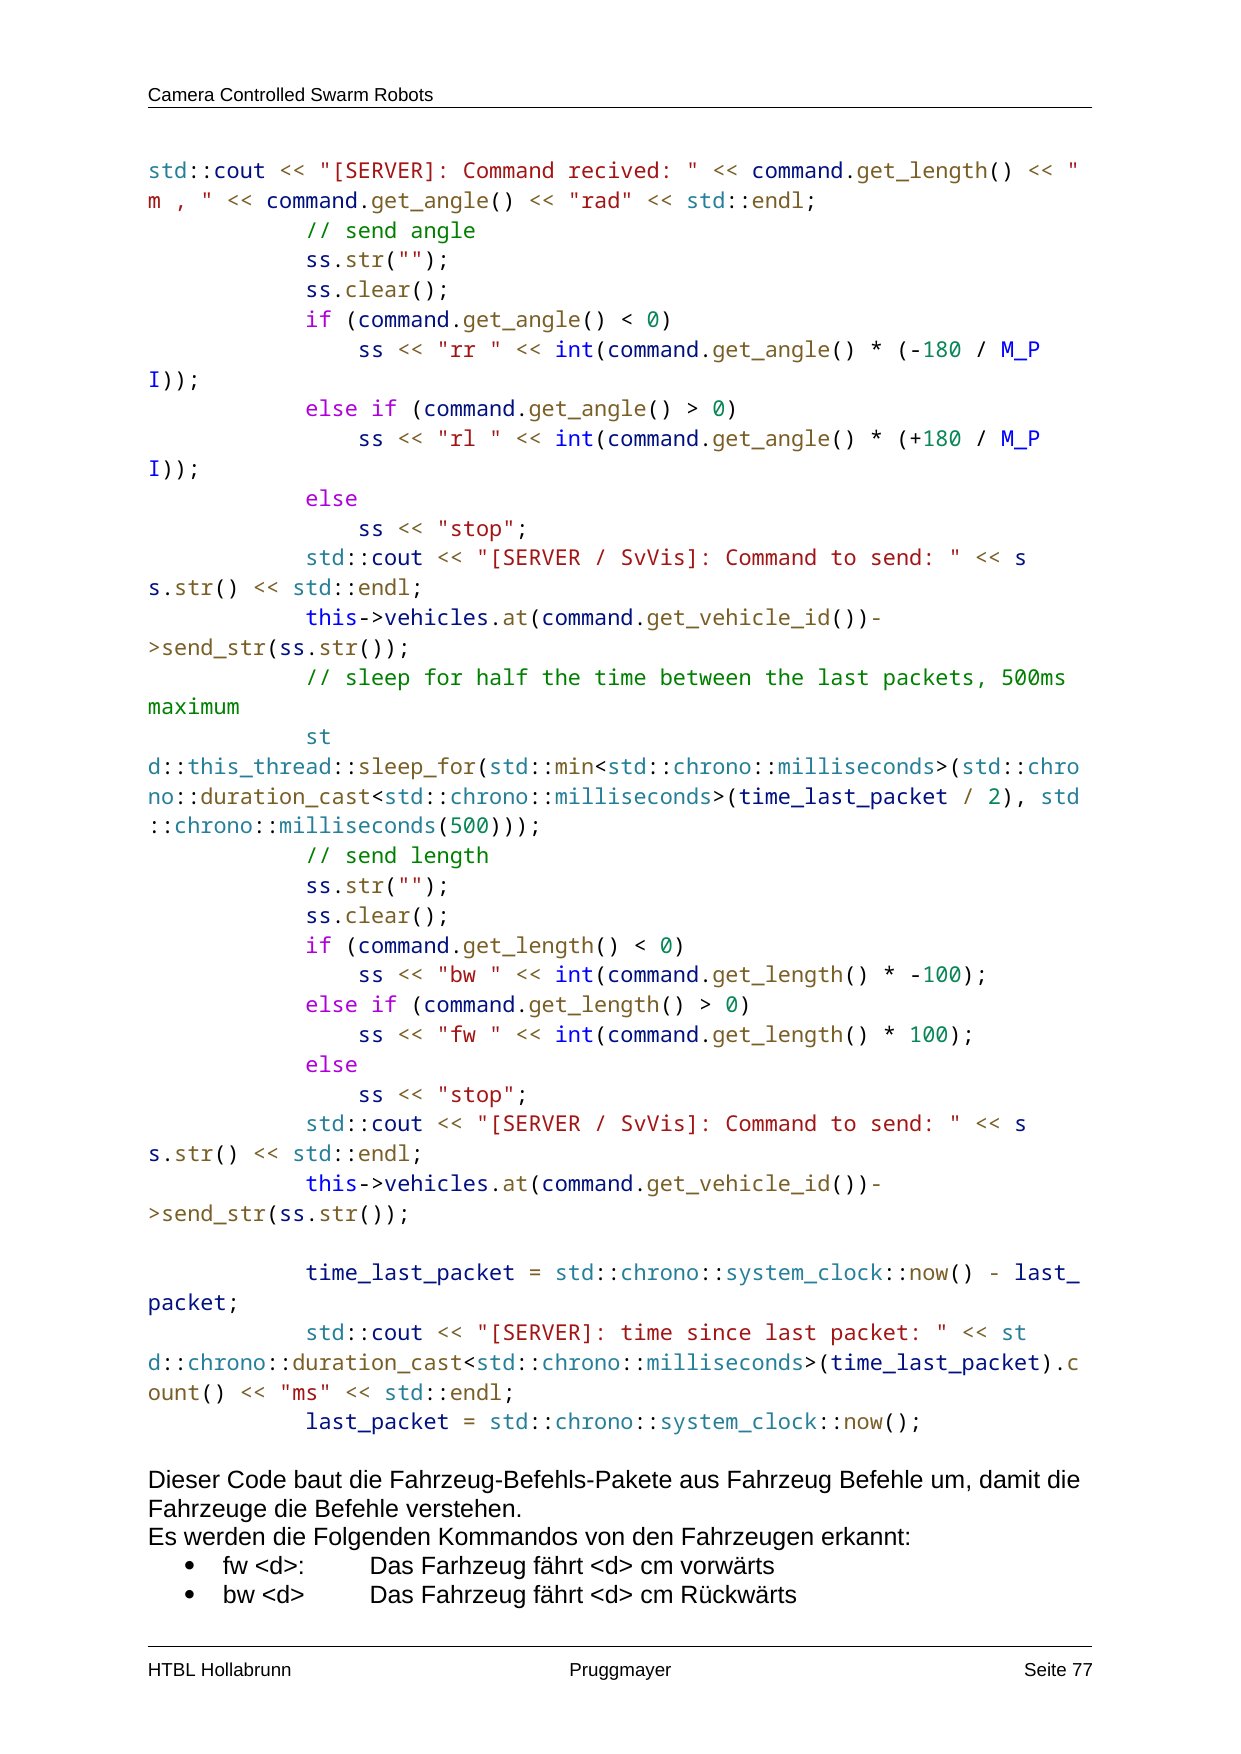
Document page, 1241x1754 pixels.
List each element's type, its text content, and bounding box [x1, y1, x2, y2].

text ss << "rl " << int(command.get_angle() * (+180 / M_PI)); [148, 423, 1092, 483]
list fw <d>: Das Farhzeug fährt <d> cm vorwärts [185, 1551, 1092, 1580]
text // send length [148, 840, 1092, 870]
text ss << "stop"; [148, 513, 1092, 542]
text ss << "fw " << int(command.get_length() * 100); [148, 1019, 1092, 1049]
text else if (command.get_length() > 0) [148, 989, 1092, 1019]
text std::cout << "[SERVER]: time since last packet: " << std::chrono::duration_cast<std::chrono::milliseconds>(time_last_packet).count() << "ms" << std::endl; [148, 1317, 1092, 1406]
text ss << "bw " << int(command.get_length() * -100); [148, 959, 1092, 989]
text this->vehicles.at(command.get_vehicle_id())->send_str(ss.str()); [148, 1168, 1092, 1228]
text time_last_packet = std::chrono::system_clock::now() - last_packet; [148, 1257, 1092, 1317]
text else [148, 483, 1092, 513]
text // send angle [148, 215, 1092, 244]
text this->vehicles.at(command.get_vehicle_id())->send_str(ss.str()); [148, 602, 1092, 662]
text ss << "stop"; [148, 1079, 1092, 1108]
text std::cout << "[SERVER]: Command recived: " << command.get_length() << "m , " << command.get_angle() << "rad" << std::endl; [148, 155, 1092, 215]
text if (command.get_angle() < 0) [148, 304, 1092, 334]
text std::this_thread::sleep_for(std::min<std::chrono::milliseconds>(std::chrono::duration_cast<std::chrono::milliseconds>(time_last_packet / 2), std::chrono::milliseconds(500))); [148, 721, 1092, 840]
text else [148, 1049, 1092, 1079]
list bw <d> Das Fahrzeug fährt <d> cm Rückwärts [185, 1580, 1092, 1609]
text ss.str(""); [148, 870, 1092, 900]
text ss.clear(); [148, 900, 1092, 930]
text Es werden die Folgenden Kommandos von den Fahrzeugen erkannt: [148, 1522, 1092, 1551]
text // sleep for half the time between the last packets, 500ms maximum [148, 662, 1092, 721]
text std::cout << "[SERVER / SvVis]: Command to send: " << ss.str() << std::endl; [148, 1108, 1092, 1168]
text ss.clear(); [148, 274, 1092, 304]
text ss << "rr " << int(command.get_angle() * (-180 / M_PI)); [148, 334, 1092, 393]
text if (command.get_length() < 0) [148, 930, 1092, 959]
text std::cout << "[SERVER / SvVis]: Command to send: " << ss.str() << std::endl; [148, 542, 1092, 602]
text ss.str(""); [148, 244, 1092, 274]
text else if (command.get_angle() > 0) [148, 393, 1092, 423]
text last_packet = std::chrono::system_clock::now(); [148, 1406, 1092, 1436]
text Dieser Code baut die Fahrzeug-Befehls-Pakete aus Fahrzeug Befehle um, damit die Fahrzeuge die Befehle verstehen. [148, 1465, 1092, 1522]
